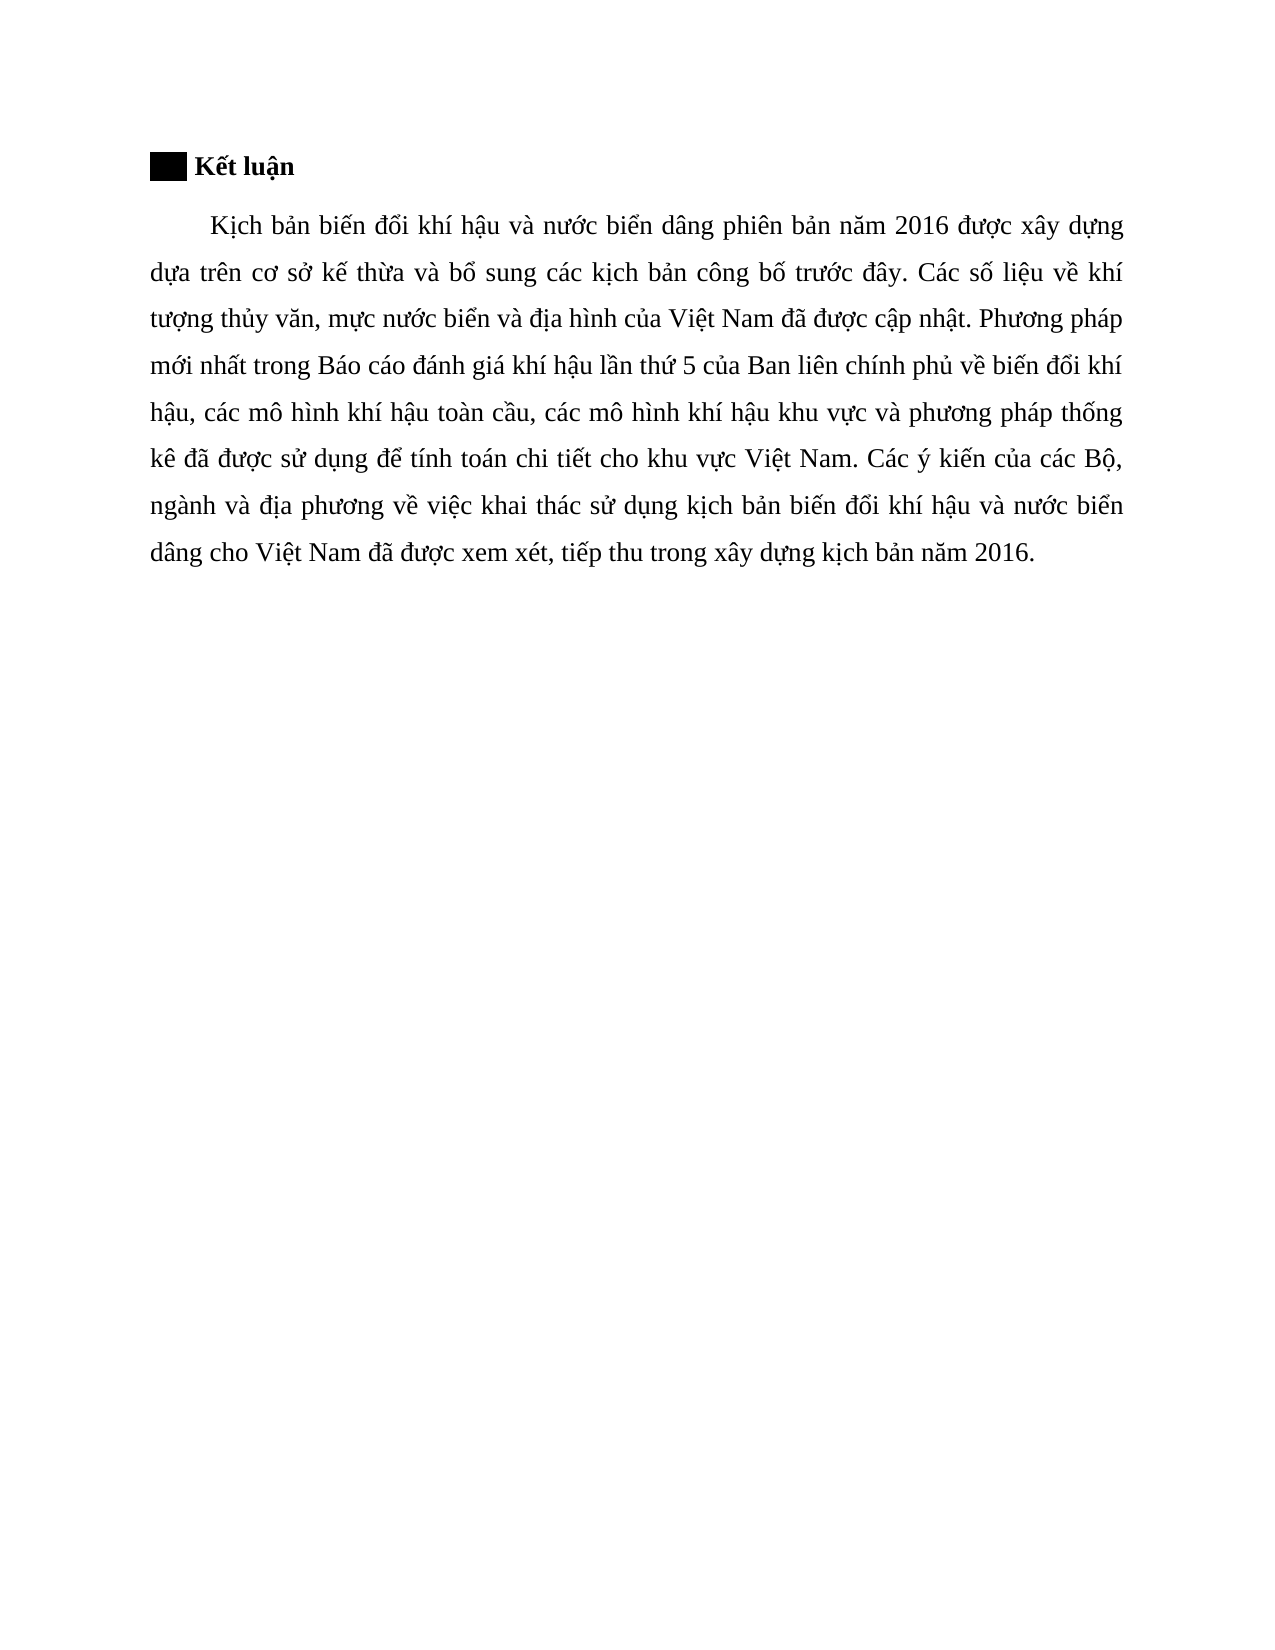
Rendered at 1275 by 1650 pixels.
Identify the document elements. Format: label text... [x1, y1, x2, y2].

subtitle Kết luận [150, 150, 1125, 181]
text Kịch bản biến đổi khí hậu và nước biển dâng phiên bản năm 2016 được xây dựng dựa trên cơ sở kế thừa và bổ sung các kịch bản công bố trước đây. Các số liệu về khí tượng thủy văn, mực nước biển và địa hình của Việt Nam đã được cập nhật. Phương pháp mới nhất trong Báo cáo đánh giá khí hậu lần thứ 5 của Ban liên chính phủ về biến đổi khí hậu, các mô hình khí hậu toàn cầu, các mô hình khí hậu khu vực và phương pháp thống kê đã được sử dụng để tính toán chi tiết cho khu vực Việt Nam. Các ý kiến của các Bộ, ngành và địa phương về việc khai thác sử dụng kịch bản biến đổi khí hậu và nước biển dâng cho Việt Nam đã được xem xét, tiếp thu trong xây dựng kịch bản năm 2016. [150, 209, 1125, 567]
